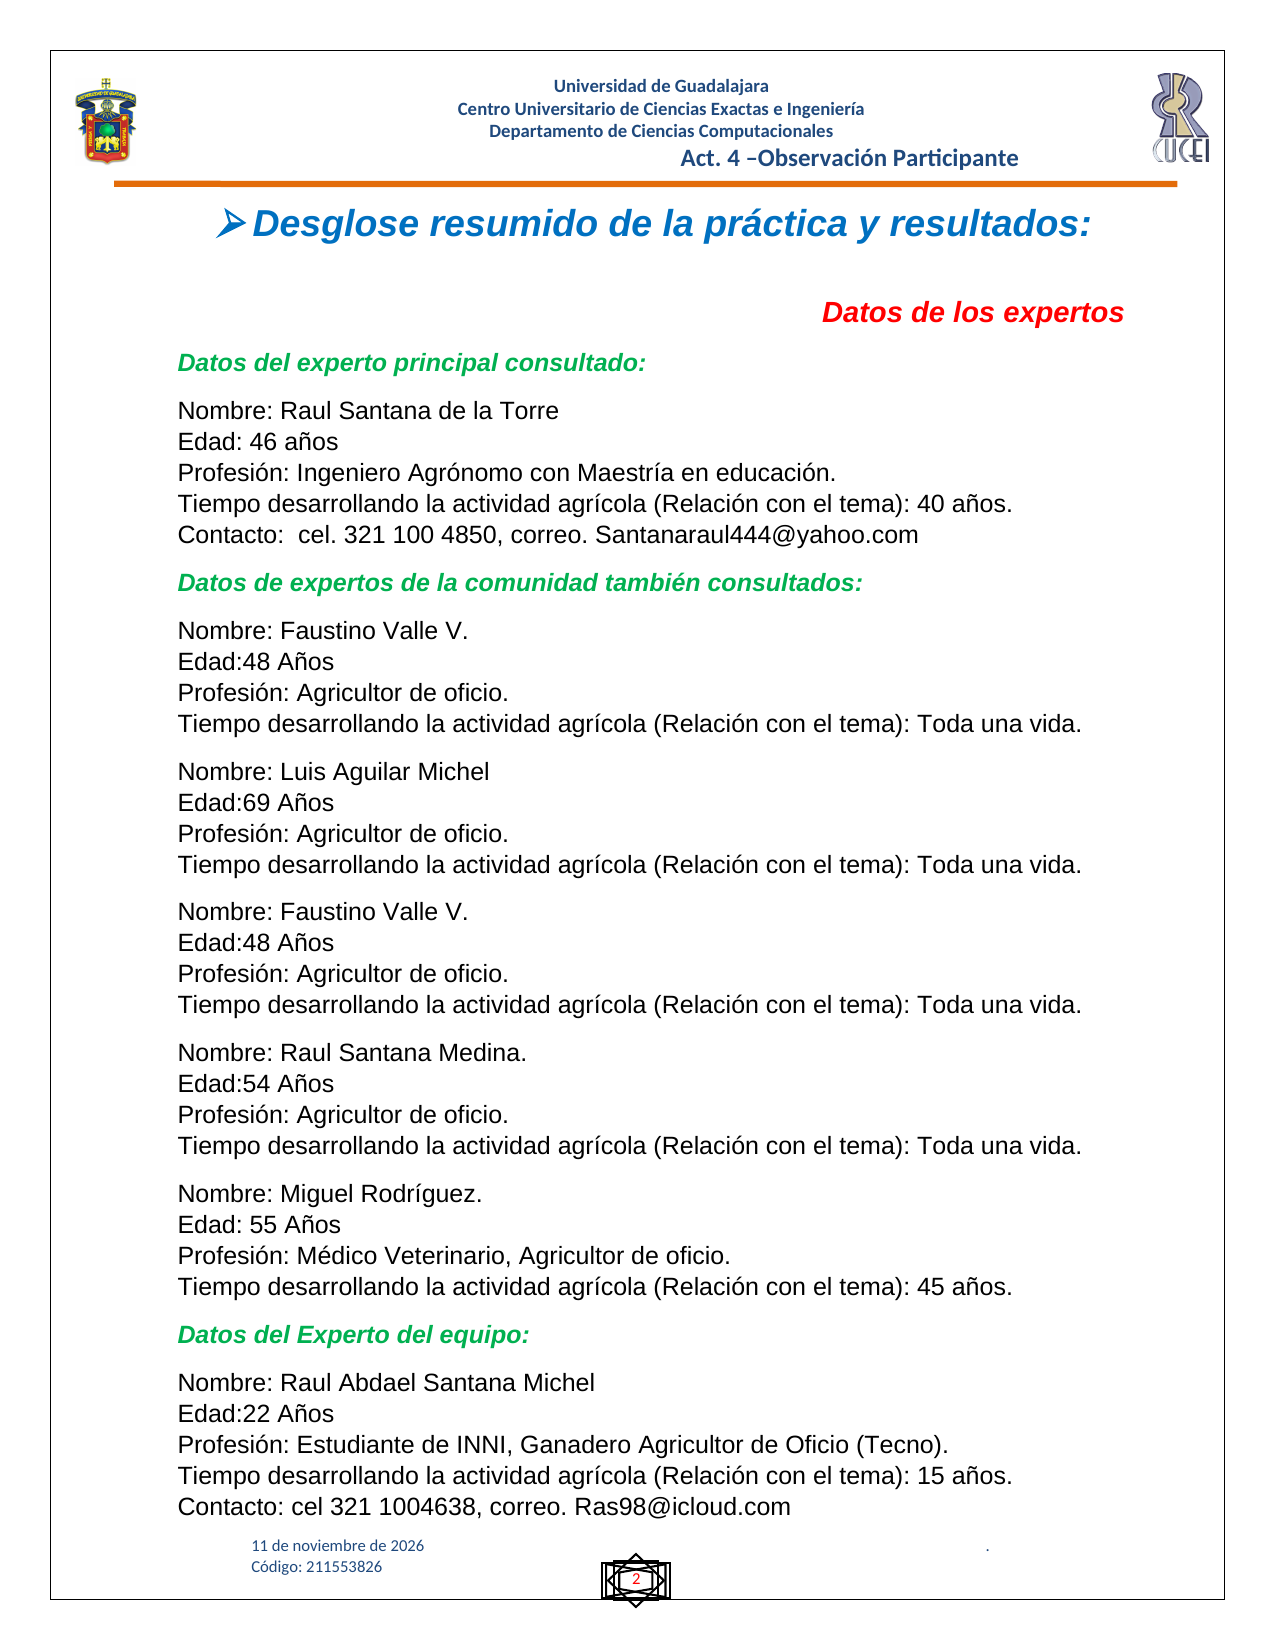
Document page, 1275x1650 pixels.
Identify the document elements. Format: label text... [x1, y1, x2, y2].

text Datos del Experto del equipo: [177, 1320, 1127, 1348]
text Datos del experto principal consultado: [177, 348, 1127, 377]
list Desglose resumido de la práctica y resultados: [215, 201, 1127, 244]
text Nombre: Luis Aguilar Michel Edad:69 Años Profesión: Agricultor de oficio. Tiempo desarrollando la actividad agrícola (Relación con el tema): Toda una vida. [177, 756, 1127, 878]
text Datos de los expertos [177, 296, 1127, 329]
text Nombre: Raul Santana de la Torre Edad: 46 años Profesión: Ingeniero Agrónomo con Maestría en educación. Tiempo desarrollando la actividad agrícola (Relación con el tema): 40 años. Contacto: cel. 321 100 4850, correo. Santanaraul444@yahoo.com [177, 396, 1127, 549]
text Nombre: Raul Santana Medina. Edad:54 Años Profesión: Agricultor de oficio. Tiempo desarrollando la actividad agrícola (Relación con el tema): Toda una vida. [177, 1038, 1127, 1160]
text Nombre: Faustino Valle V. Edad:48 Años Profesión: Agricultor de oficio. Tiempo desarrollando la actividad agrícola (Relación con el tema): Toda una vida. [177, 616, 1127, 737]
text Datos de expertos de la comunidad también consultados: [177, 568, 1127, 597]
picture [75, 78, 137, 166]
text Nombre: Faustino Valle V. Edad:48 Años Profesión: Agricultor de oficio. Tiempo desarrollando la actividad agrícola (Relación con el tema): Toda una vida. [177, 897, 1127, 1019]
text Nombre: Raul Abdael Santana Michel Edad:22 Años Profesión: Estudiante de INNI, Ganadero Agricultor de Oficio (Tecno). Tiempo desarrollando la actividad agrícola (Relación con el tema): 15 años. Contacto: cel 321 1004638, correo. Ras98@icloud.com [177, 1367, 1127, 1520]
picture [1151, 73, 1209, 163]
text Nombre: Miguel Rodríguez. Edad: 55 Años Profesión: Médico Veterinario, Agricultor de oficio. Tiempo desarrollando la actividad agrícola (Relación con el tema): 45 años. [177, 1179, 1127, 1301]
